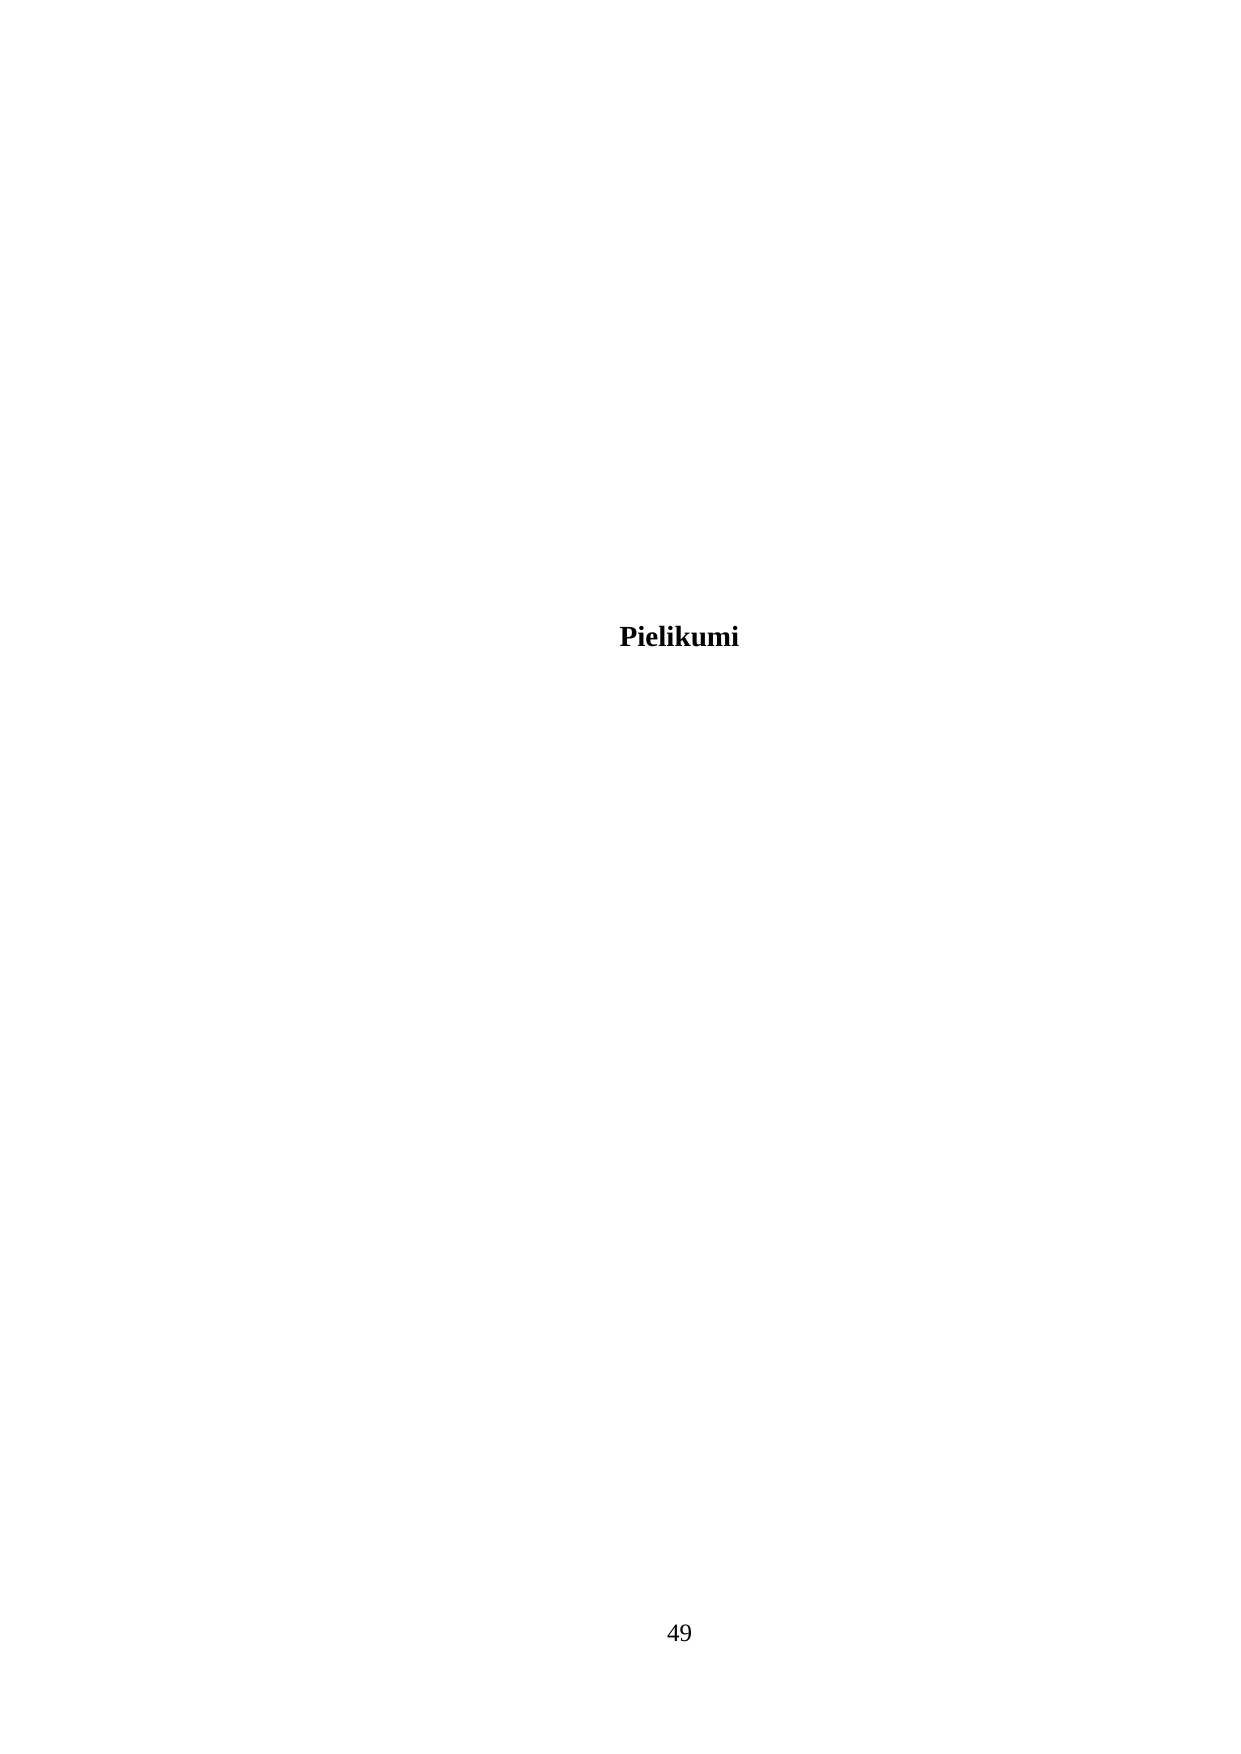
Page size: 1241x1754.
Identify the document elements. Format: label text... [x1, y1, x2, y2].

subtitle Pielikumi [148, 619, 1122, 652]
